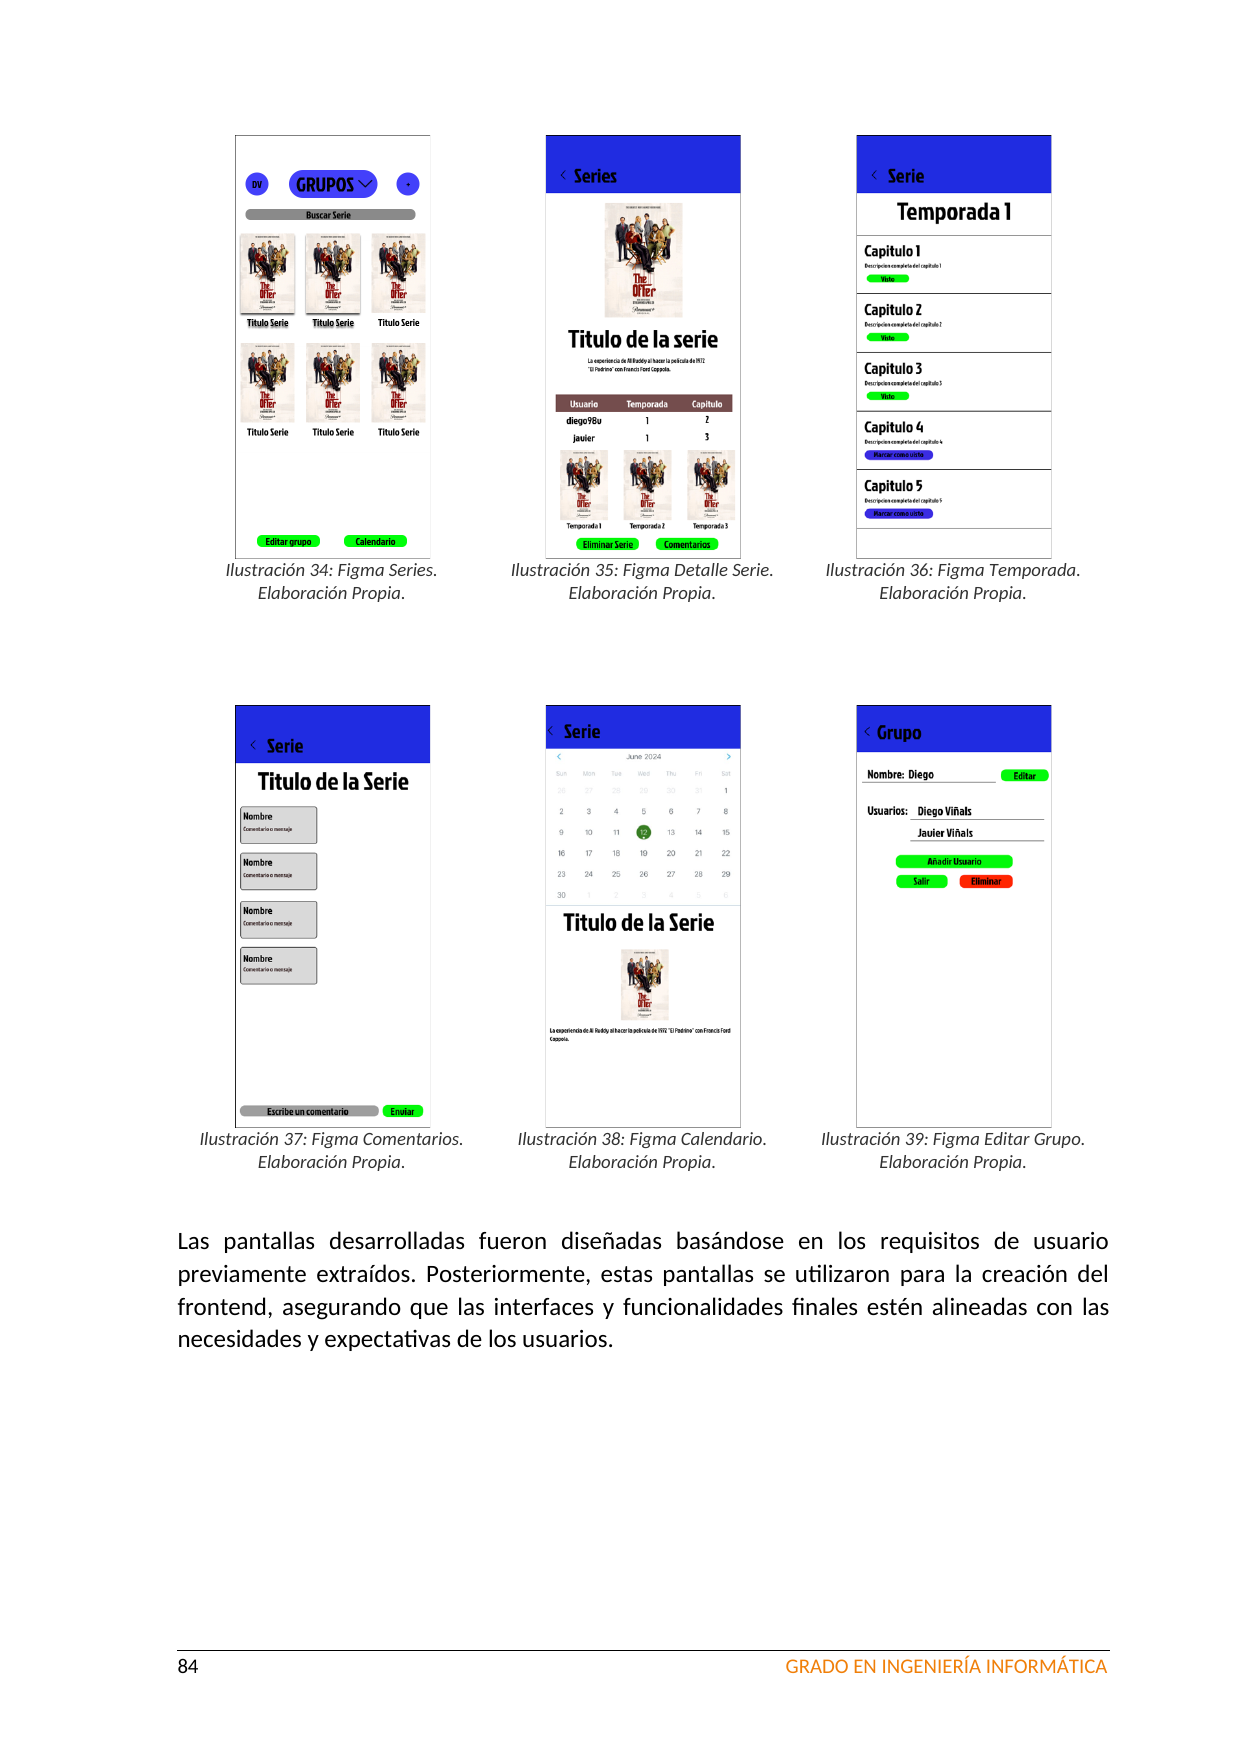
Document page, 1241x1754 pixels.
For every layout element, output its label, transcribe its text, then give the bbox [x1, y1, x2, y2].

text Las pantallas desarrolladas fueron diseñadas basándose en los requisitos de usuario previamente extraídos. Posteriormente, estas pantallas se utilizaron para la creación del frontend, asegurando que las interfaces y funcionalidades finales estén alineadas con las necesidades y expectativas de los usuarios. [177, 1225, 1110, 1354]
picture [856, 135, 1052, 559]
table_header Ilustración 39: Figma Editar Grupo. Elaboración Propia. [799, 705, 1109, 1225]
table_header Ilustración 37: Figma Comentarios. Elaboración Propia. [177, 705, 488, 1225]
table_header Ilustración 35: Figma Detalle Serie. Elaboración Propia. [488, 136, 799, 656]
picture [235, 705, 431, 1128]
table_header Ilustración 34: Figma Series. Elaboración Propia. [177, 136, 488, 656]
table_header Ilustración 36: Figma Temporada. Elaboración Propia. [799, 136, 1109, 656]
picture [235, 135, 431, 559]
picture [856, 705, 1052, 1128]
table_header Ilustración 38: Figma Calendario. Elaboración Propia. [488, 705, 799, 1225]
picture [545, 705, 741, 1128]
picture [545, 135, 741, 559]
